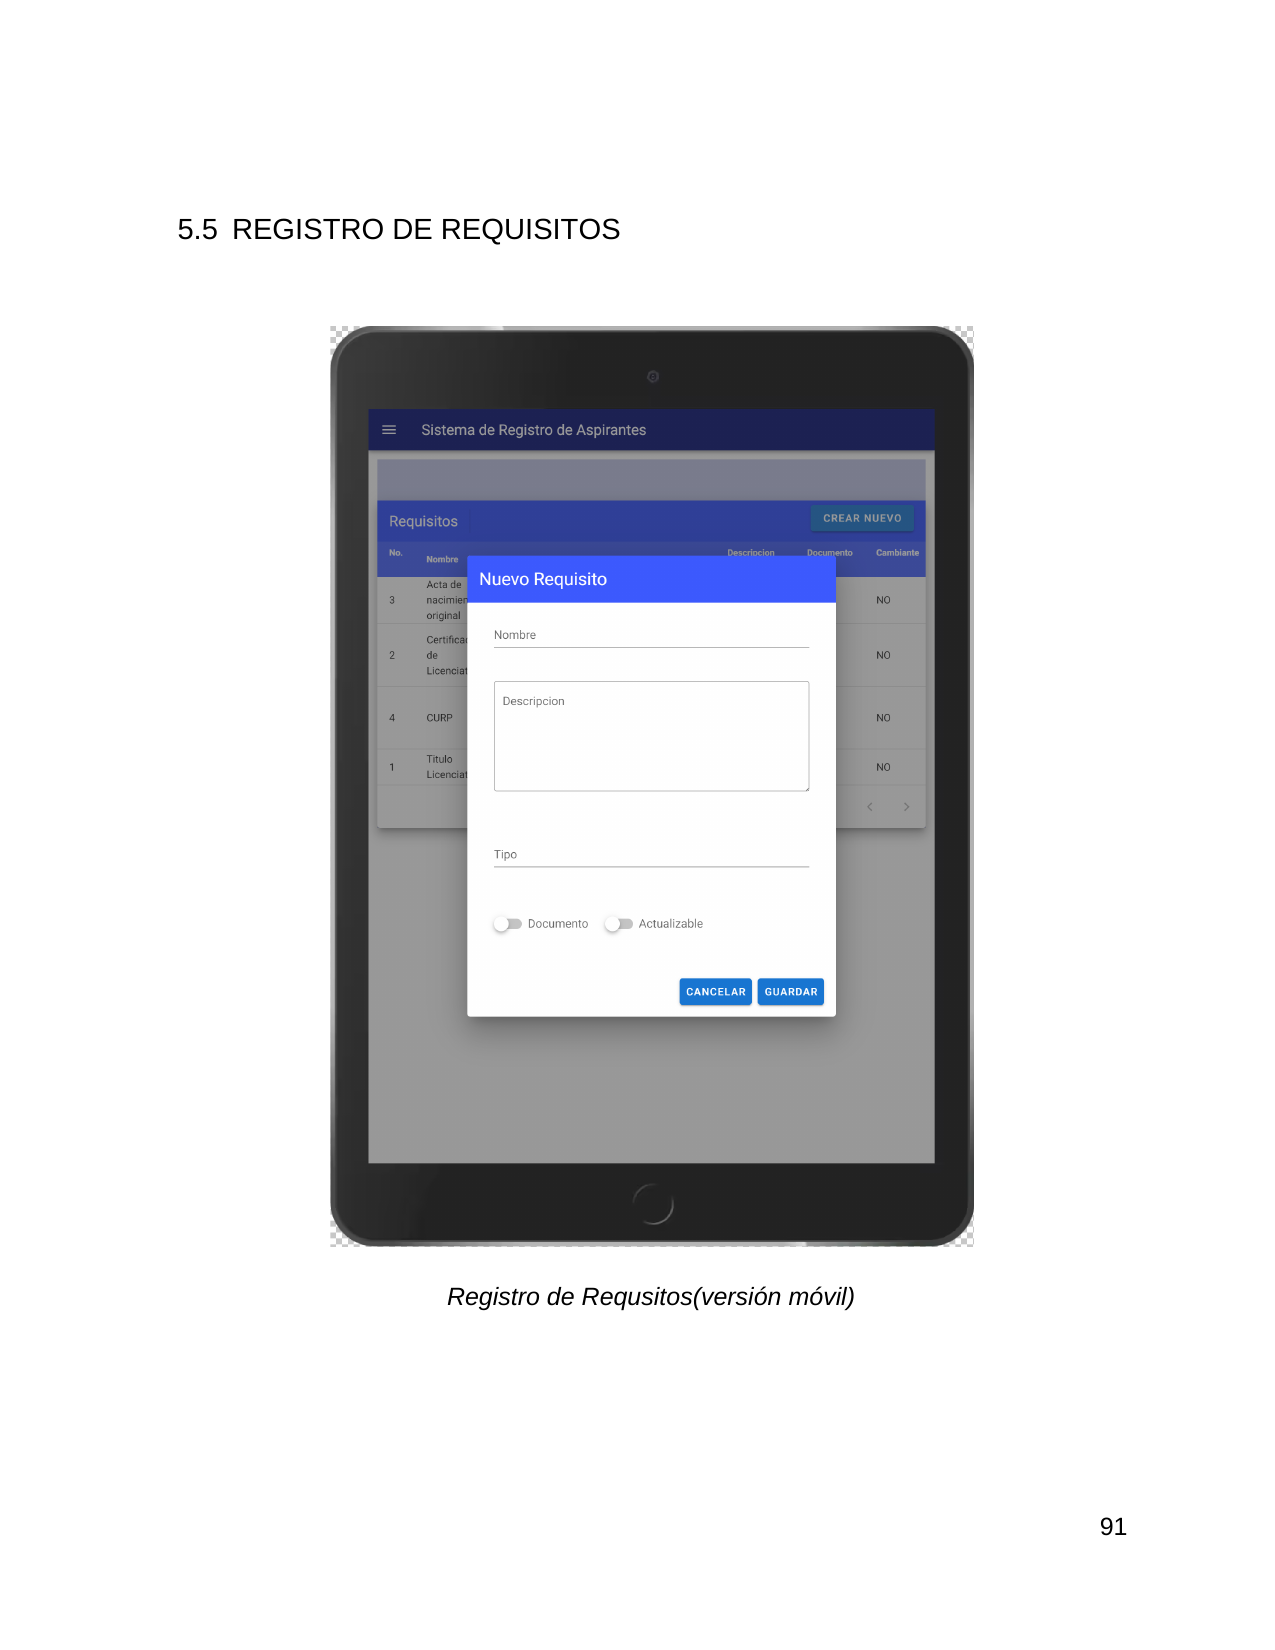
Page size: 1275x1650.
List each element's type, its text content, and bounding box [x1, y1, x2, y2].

subtitle registro de requisitos [177, 212, 1127, 245]
text Registro de Requsitos(versión móvil) [177, 1282, 1127, 1311]
picture [330, 326, 974, 1247]
